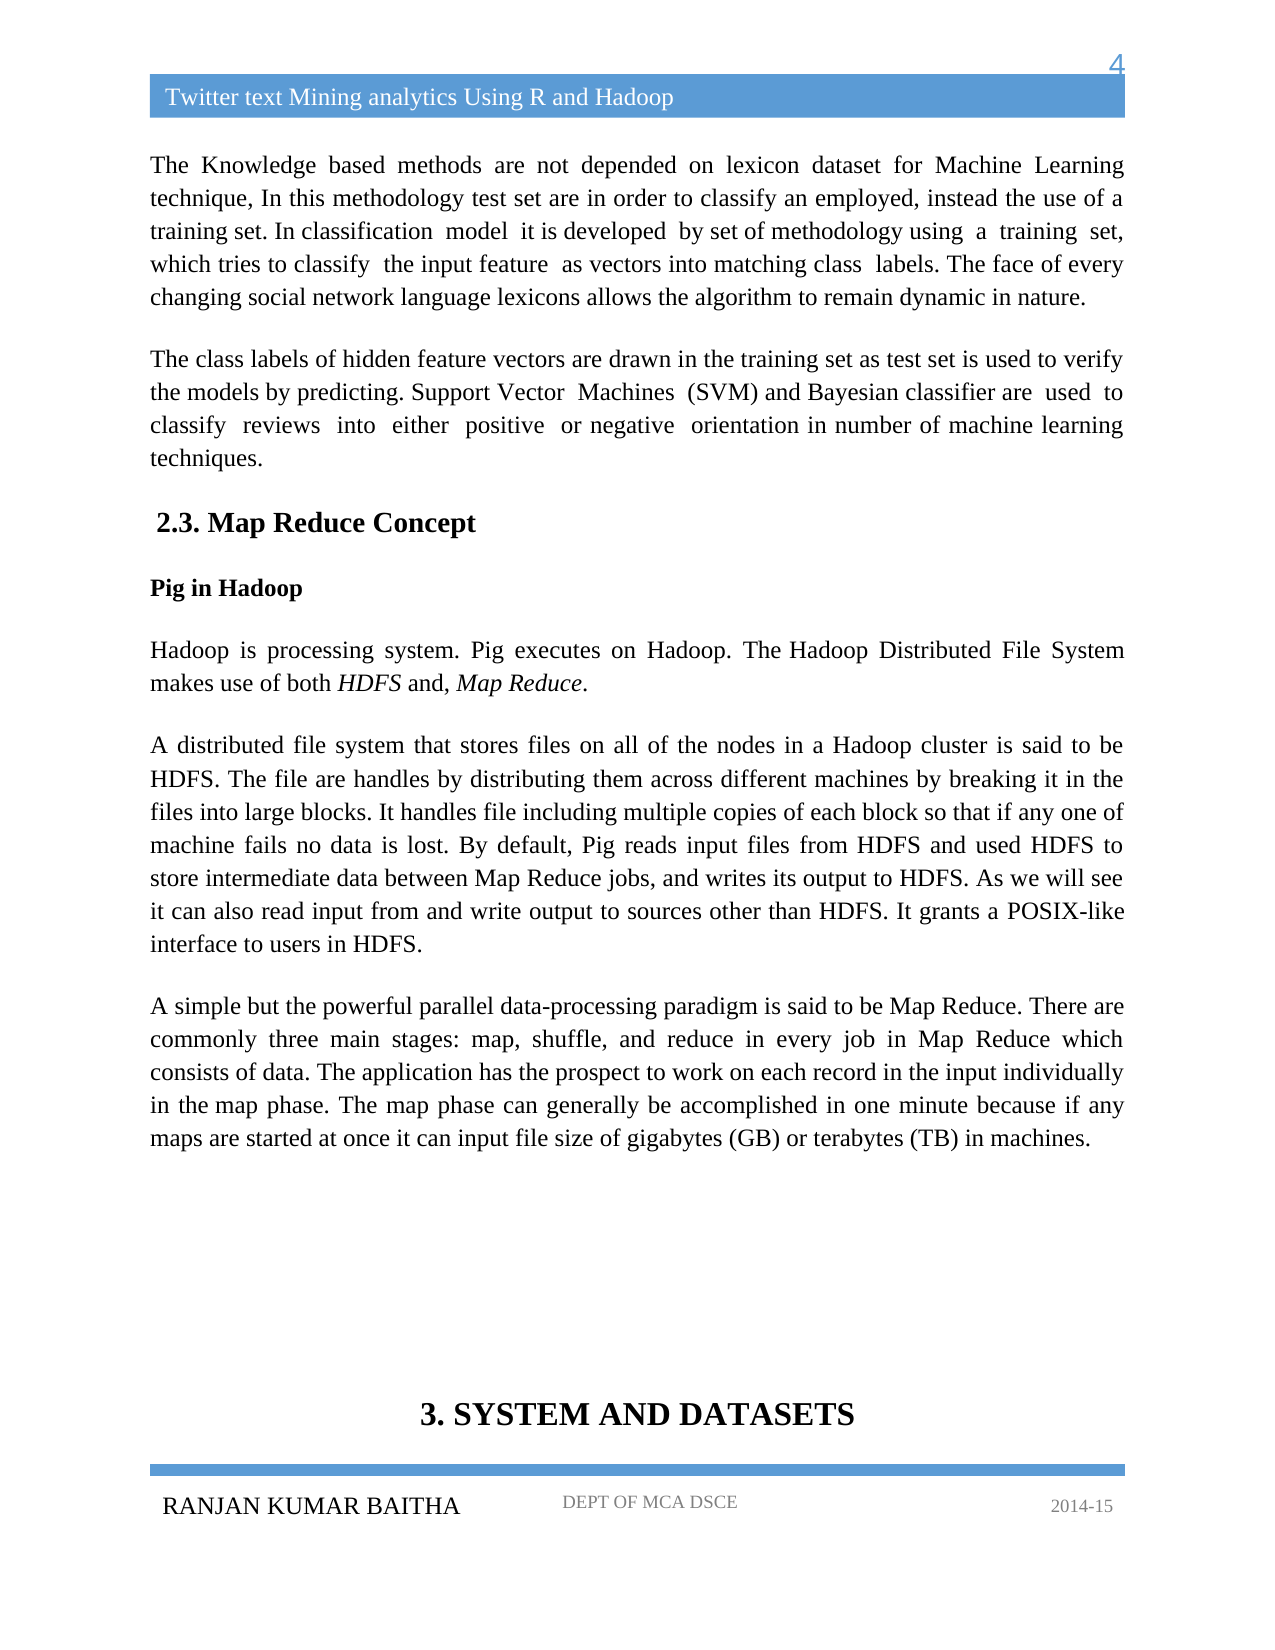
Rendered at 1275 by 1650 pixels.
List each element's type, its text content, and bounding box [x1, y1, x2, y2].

text 2.3. Map Reduce Concept [150, 506, 1125, 539]
text The class labels of hidden feature vectors are drawn in the training set as test set is used to verify the models by predicting. Support Vector Machines (SVM) and Bayesian classifier are used to classify reviews into either positive or negative orientation in number of machine learning techniques. [150, 439, 1125, 472]
text The Knowledge based methods are not depended on lexicon dataset for Machine Learning technique, In this methodology test set are in order to classify an employed, instead the use of a training set. In classification model it is developed by set of methodology using a training set, which tries to classify the input feature as vectors into matching class labels. The face of every changing social network language lexicons allows the algorithm to remain dynamic in nature. [150, 278, 1125, 311]
text A distributed file system that stores files on all of the nodes in a Hadoop cluster is said to be HDFS. The file are handles by distributing them across different machines by breaking it in the files into large blocks. It handles file including multiple copies of each block so that if any one of machine fails no data is lost. By default, Pig reads input files from HDFS and used HDFS to store intermediate data between Map Reduce jobs, and writes its output to HDFS. As we will see it can also read input from and write output to sources other than HDFS. It grants a POSIX-like interface to users in HDFS. [150, 731, 1125, 957]
text Hadoop is processing system. Pig executes on Hadoop. The Hadoop Distributed File System makes use of both HDFS and, Map Reduce. [150, 635, 1125, 697]
text Pig in Hadoop [150, 573, 1125, 602]
text 3. SYSTEM AND DATASETS [150, 1394, 1125, 1432]
text A simple but the powerful parallel data-processing paradigm is said to be Map Reduce. There are commonly three main stages: map, shuffle, and reduce in every job in Map Reduce which consists of data. The application has the prospect to work on each record in the input individually in the map phase. The map phase can generally be accomplished in one minute because if any maps are started at once it can input file size of gigabytes (GB) or terabytes (TB) in machines. [150, 991, 1125, 1152]
